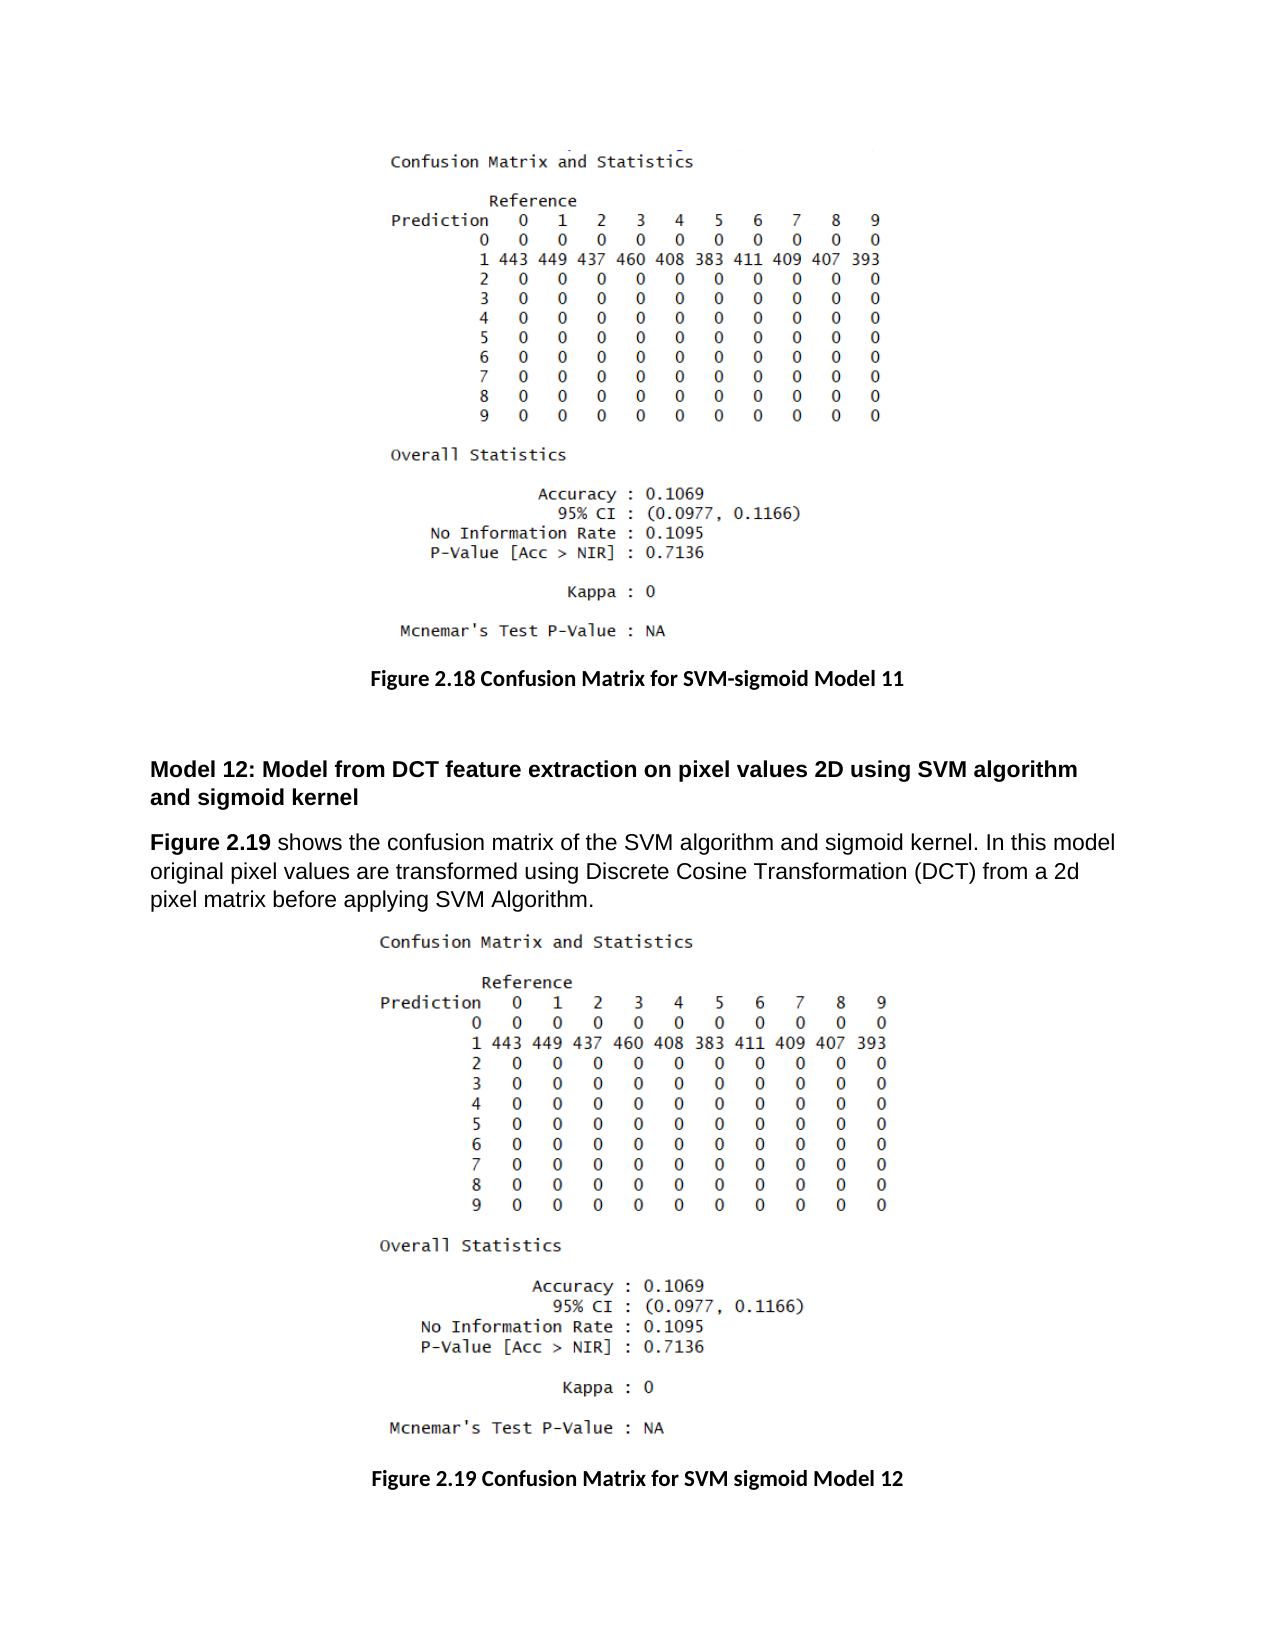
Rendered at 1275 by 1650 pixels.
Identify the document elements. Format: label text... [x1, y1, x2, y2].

text Figure 2.19 shows the confusion matrix of the SVM algorithm and sigmoid kernel. In this model original pixel values are transformed using Discrete Cosine Transformation (DCT) from a 2d pixel matrix before applying SVM Algorithm. [150, 829, 1125, 913]
picture [385, 150, 890, 645]
picture [376, 931, 899, 1446]
text Figure 2.18 Confusion Matrix for SVM-sigmoid Model 11 [150, 664, 1125, 692]
text Figure 2.19 Confusion Matrix for SVM sigmoid Model 12 [150, 1464, 1125, 1492]
text Model 12: Model from DCT feature extraction on pixel values 2D using SVM algorithm and sigmoid kernel [150, 756, 1125, 811]
